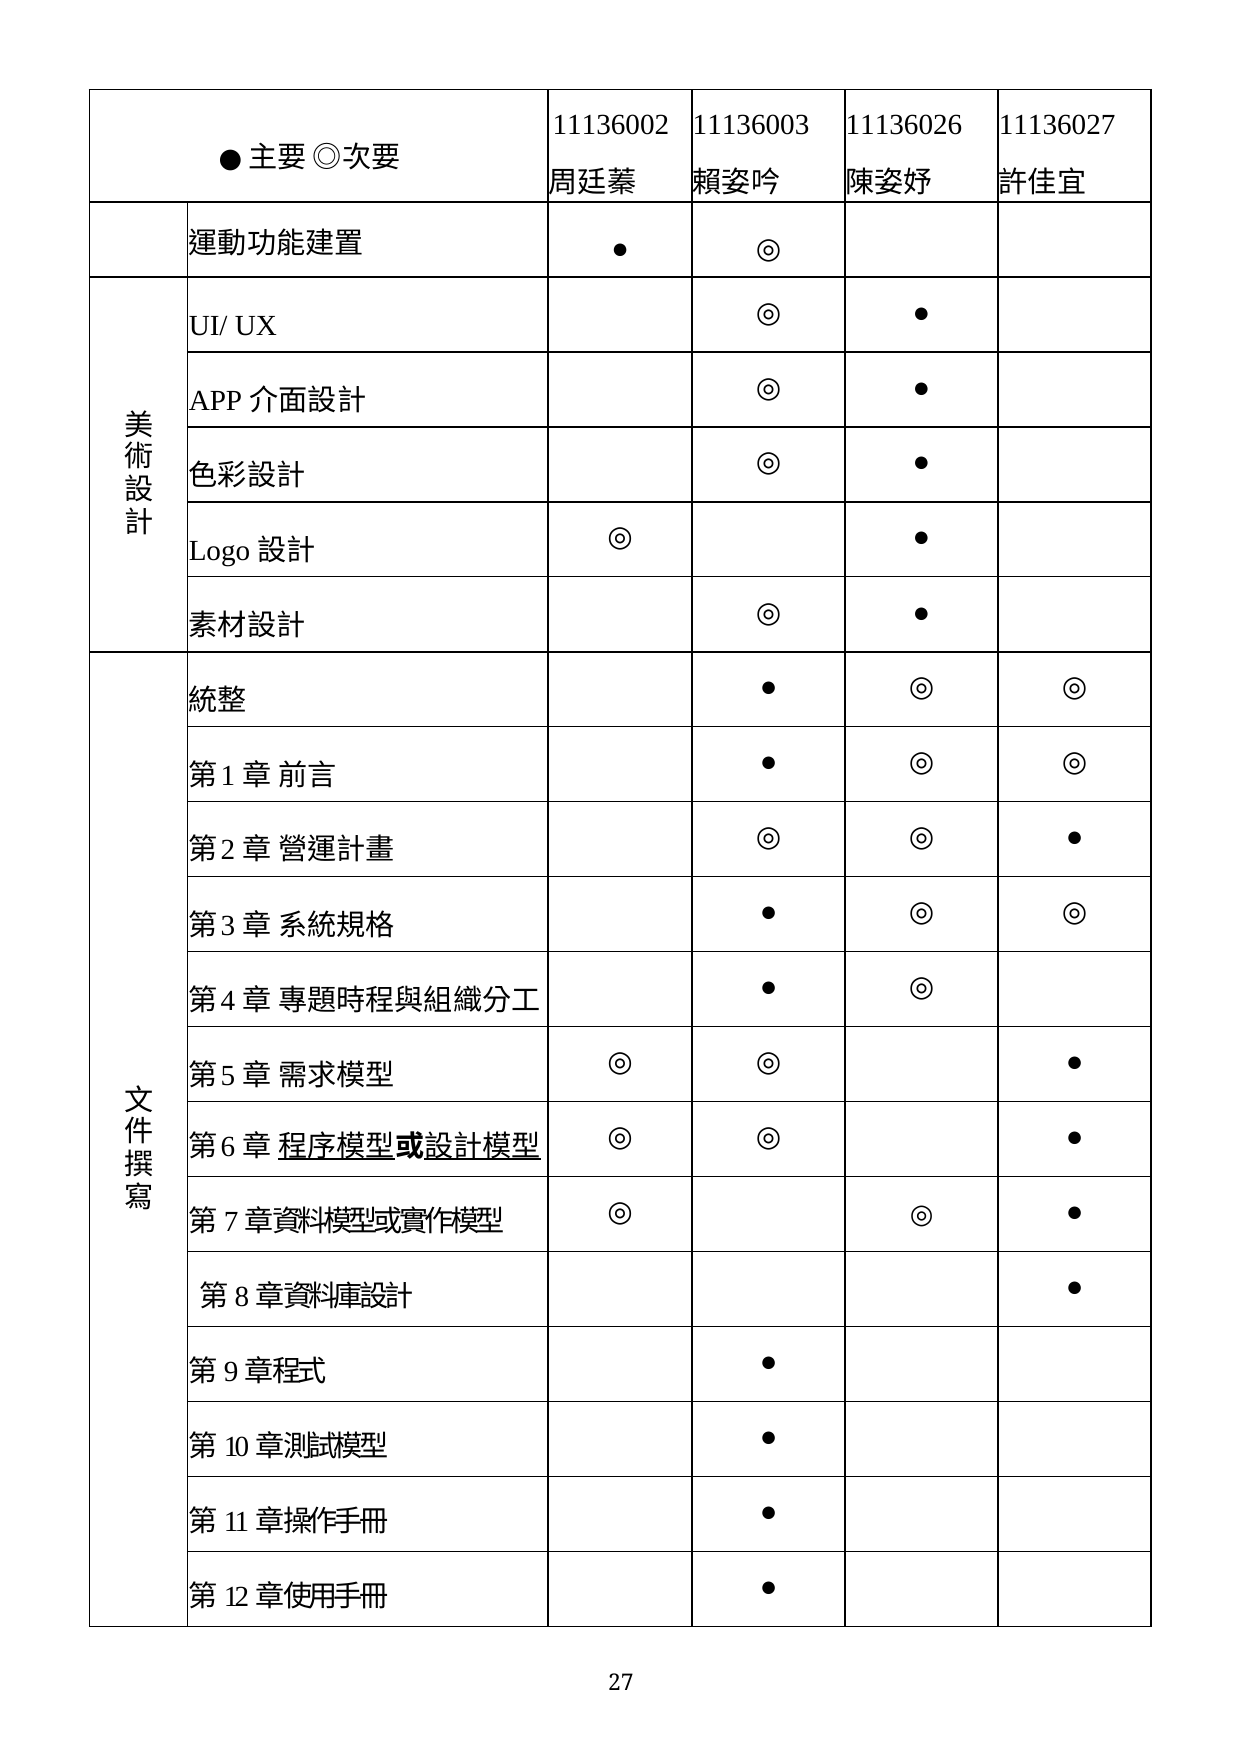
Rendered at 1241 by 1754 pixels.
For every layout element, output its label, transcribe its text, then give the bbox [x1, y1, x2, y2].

table_header 11136027 許佳宜 [999, 90, 1150, 201]
table_cell ◎ [846, 727, 997, 801]
table_cell 第 5 章 需求模型 [188, 1027, 547, 1101]
table_cell 統整 [188, 653, 547, 726]
table_cell 美術設計 [90, 278, 187, 651]
table_cell [549, 1477, 691, 1551]
table_cell [999, 952, 1150, 1026]
table_cell ◎ [693, 203, 844, 276]
table_cell [846, 203, 997, 276]
table_cell [549, 802, 691, 876]
table_cell ◎ [693, 1027, 844, 1101]
table_cell [549, 428, 691, 501]
table_cell ● [693, 952, 844, 1026]
table_header 11136002 周廷蓁 [549, 90, 691, 201]
table_cell ● [999, 1027, 1150, 1101]
table_cell 素材設計 [188, 577, 547, 651]
table_cell Logo 設計 [188, 503, 547, 576]
table_cell APP 介面設計 [188, 353, 547, 426]
table_cell [549, 1552, 691, 1626]
table_cell ● [846, 577, 997, 651]
table_cell [549, 727, 691, 801]
table_cell [549, 877, 691, 951]
table_cell ◎ [549, 503, 691, 576]
table_cell [693, 1252, 844, 1326]
table_cell ● [693, 1402, 844, 1476]
table_cell ● [693, 877, 844, 951]
table_cell [999, 1327, 1150, 1401]
table_cell ● [846, 503, 997, 576]
table_cell [999, 503, 1150, 576]
table_cell ● [693, 653, 844, 726]
table_cell [846, 1252, 997, 1326]
table_cell ◎ [846, 952, 997, 1026]
table_header 11136003 賴姿吟 [693, 90, 844, 201]
table_cell ● [846, 278, 997, 351]
table_cell [549, 353, 691, 426]
table_cell ● [999, 1102, 1150, 1176]
table_cell ● [693, 1552, 844, 1626]
table_cell 第12章 使用手冊 [188, 1552, 547, 1626]
table_cell [846, 1027, 997, 1101]
table_cell [846, 1477, 997, 1551]
table_cell ◎ [846, 802, 997, 876]
table_cell ● [999, 1252, 1150, 1326]
table_cell [999, 353, 1150, 426]
table_cell [999, 203, 1150, 276]
table_cell ◎ [999, 727, 1150, 801]
table_cell ◎ [846, 653, 997, 726]
table_cell [549, 1402, 691, 1476]
table_cell 第 3 章 系統規格 [188, 877, 547, 951]
table_cell ● [846, 428, 997, 501]
table_cell [549, 577, 691, 651]
table_cell ● [549, 203, 691, 276]
table_cell ◎ [549, 1177, 691, 1251]
table_cell ◎ [693, 802, 844, 876]
table_cell [549, 1327, 691, 1401]
table_cell ● [693, 1477, 844, 1551]
table_cell 文件撰寫 [90, 653, 187, 1626]
table_cell [999, 278, 1150, 351]
table_cell ● [999, 802, 1150, 876]
table_cell ◎ [846, 877, 997, 951]
table_cell [846, 1552, 997, 1626]
table_cell [846, 1402, 997, 1476]
table_cell [549, 278, 691, 351]
table_cell ◎ [999, 653, 1150, 726]
table_cell ● [846, 353, 997, 426]
table_cell [999, 1477, 1150, 1551]
table_cell 第 4 章 專題時程與組織分工 [188, 952, 547, 1026]
table_cell ● [999, 1177, 1150, 1251]
table_cell 第10章 測試模型 [188, 1402, 547, 1476]
table_cell 第 2 章 營運計畫 [188, 802, 547, 876]
table_header 11136026 陳姿妤 [846, 90, 997, 201]
table_cell [846, 1327, 997, 1401]
table_cell 第7章 資料模型或實作模型 [188, 1177, 547, 1251]
table_cell 第8章 資料庫設計 [188, 1252, 547, 1326]
table_cell 色彩設計 [188, 428, 547, 501]
table_cell 第9章 程式 [188, 1327, 547, 1401]
table_cell ◎ [693, 353, 844, 426]
table_cell [999, 1552, 1150, 1626]
table_cell ◎ [693, 428, 844, 501]
table_cell ◎ [549, 1102, 691, 1176]
table_cell ◎ [693, 1102, 844, 1176]
table_cell [549, 952, 691, 1026]
table_cell [549, 1252, 691, 1326]
table_cell ● [693, 1327, 844, 1401]
table_cell [549, 653, 691, 726]
table_cell 第 1 章 前言 [188, 727, 547, 801]
table_cell [999, 1402, 1150, 1476]
table_cell ◎ [549, 1027, 691, 1101]
table_cell [846, 1102, 997, 1176]
table_cell [999, 428, 1150, 501]
table_cell [693, 1177, 844, 1251]
table_cell [693, 503, 844, 576]
table_cell ◎ [693, 577, 844, 651]
table_cell 運動功能建置 [188, 203, 547, 276]
table_cell UI/ UX [188, 278, 547, 351]
table_cell 第 6 章 程序模型或設計模型 [188, 1102, 547, 1176]
table_cell ● [693, 727, 844, 801]
table_cell ◎ [999, 877, 1150, 951]
table_header 主要 ◎次要 [90, 90, 547, 201]
table_cell ◎ [693, 278, 844, 351]
table_cell 第11章 操作手冊 [188, 1477, 547, 1551]
table_cell [999, 577, 1150, 651]
table_cell ◎ [846, 1177, 997, 1251]
